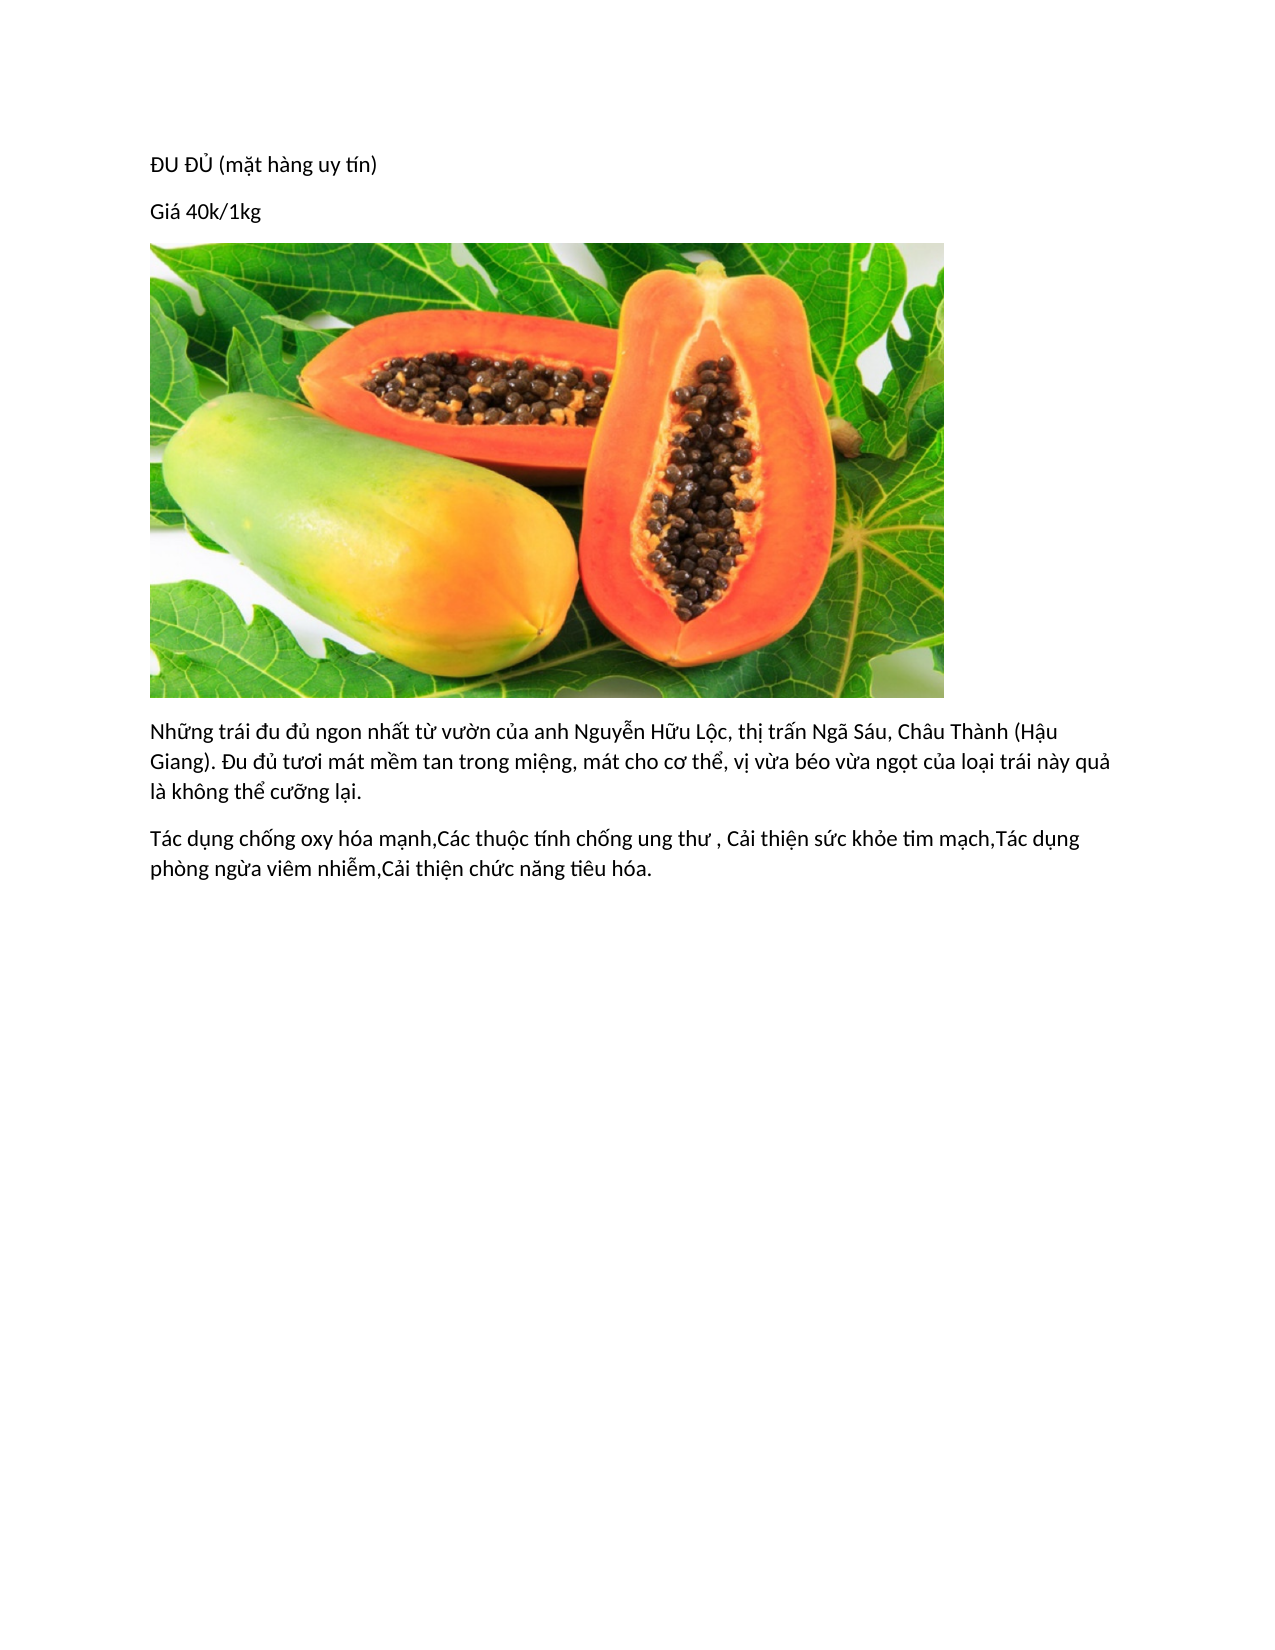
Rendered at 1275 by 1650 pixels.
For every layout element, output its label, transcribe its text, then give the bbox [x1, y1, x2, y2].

text Giá 40k/1kg [150, 197, 1125, 225]
text Những trái đu đủ ngon nhất từ vườn của anh Nguyễn Hữu Lộc, thị trấn Ngã Sáu, Châu Thành (Hậu Giang). Đu đủ tươi mát mềm tan trong miệng, mát cho cơ thể, vị vừa béo vừa ngọt của loại trái này quả là không thể cưỡng lại. [150, 717, 1125, 805]
text Tác dụng chống oxy hóa mạnh,Các thuộc tính chống ung thư , Cải thiện sức khỏe tim mạch,Tác dụng phòng ngừa viêm nhiễm,Cải thiện chức năng tiêu hóa. [150, 824, 1125, 882]
text ĐU ĐỦ (mặt hàng uy tín) [150, 150, 1125, 178]
picture [150, 243, 944, 698]
